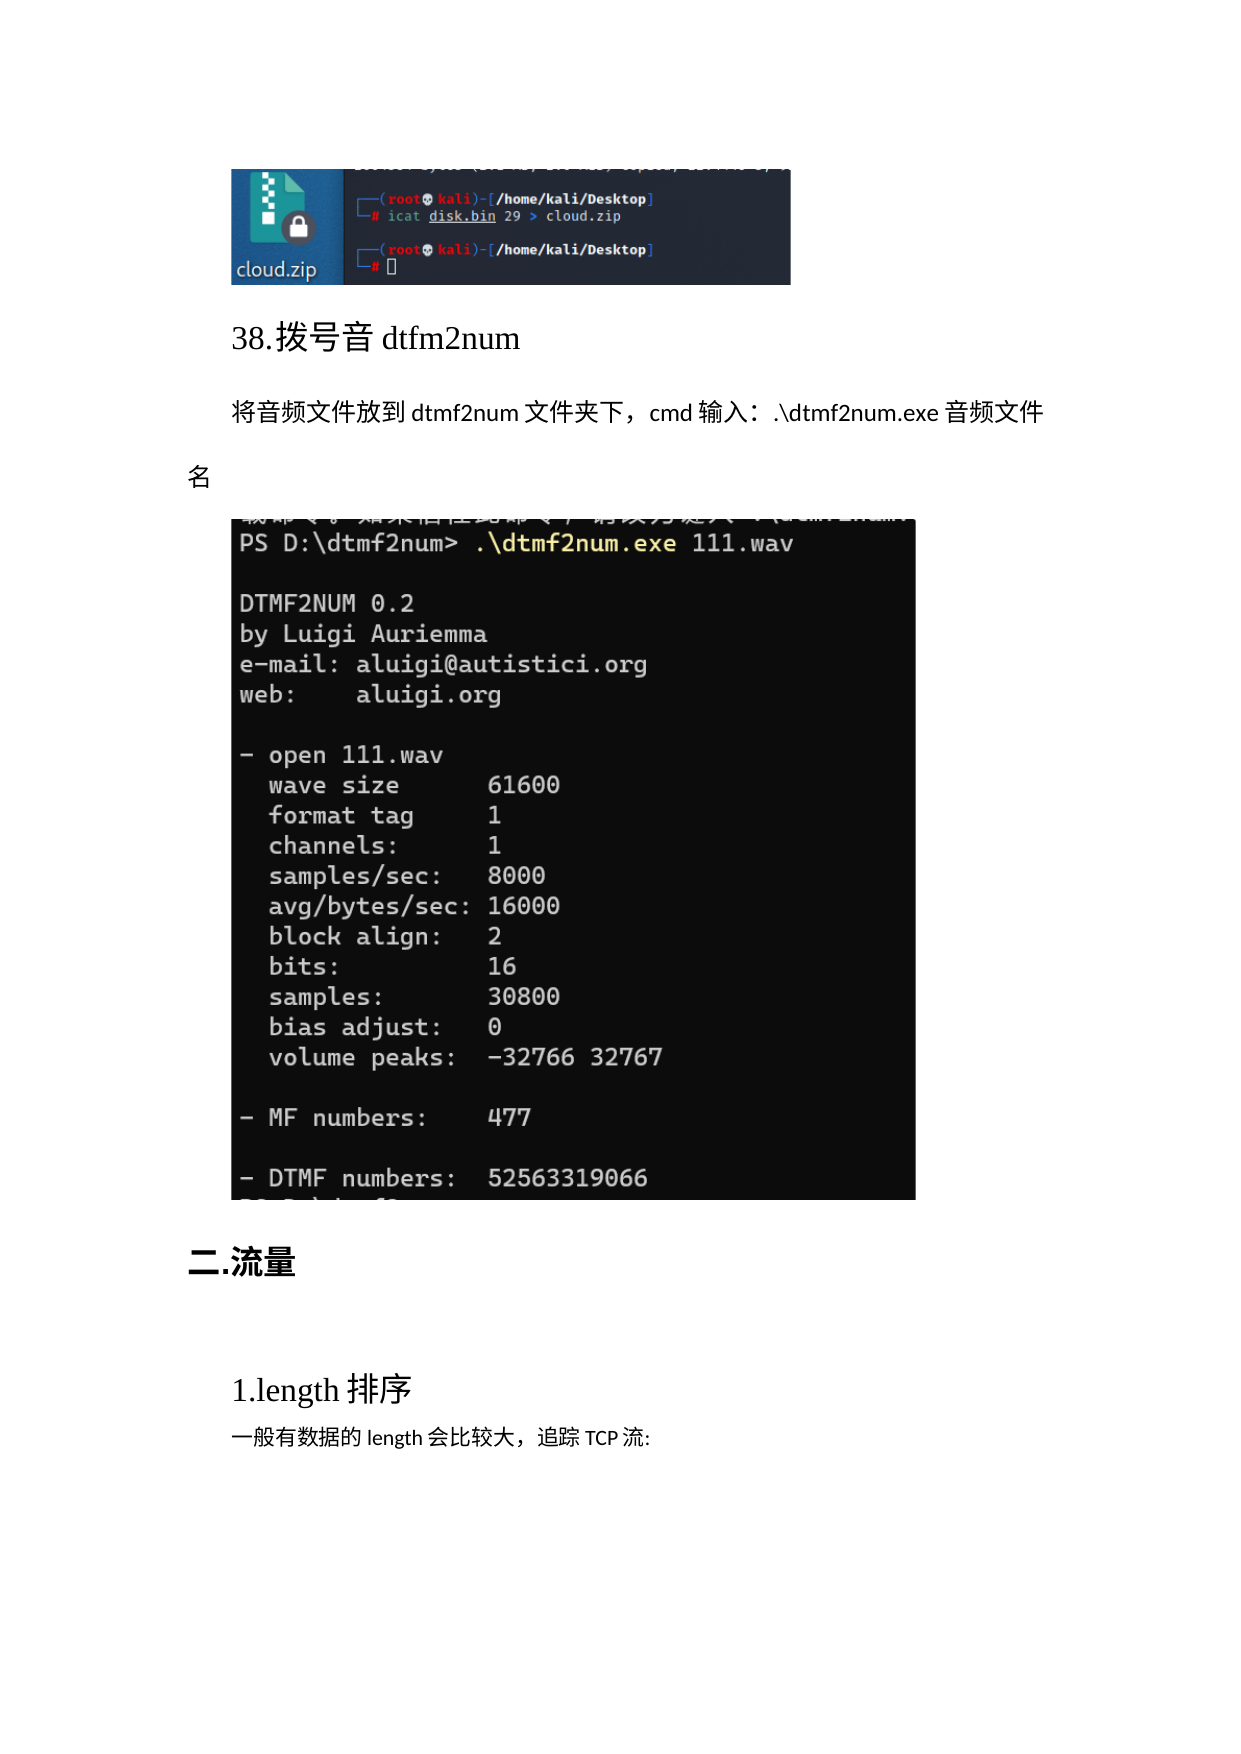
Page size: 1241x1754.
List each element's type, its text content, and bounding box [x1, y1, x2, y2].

text 将音频文件放到dtmf2num文件夹下，cmd输入：.\dtmf2num.exe 音频文件名 [187, 378, 1053, 508]
list 1.length排序 [187, 1354, 1053, 1419]
picture [231, 169, 791, 285]
list 拨号音dtfm2num [187, 302, 1053, 367]
subtitle 二.流量 [187, 1228, 1053, 1293]
picture [231, 519, 916, 1200]
list 一般有数据的length会比较大，追踪TCP流: [231, 1419, 1053, 1452]
